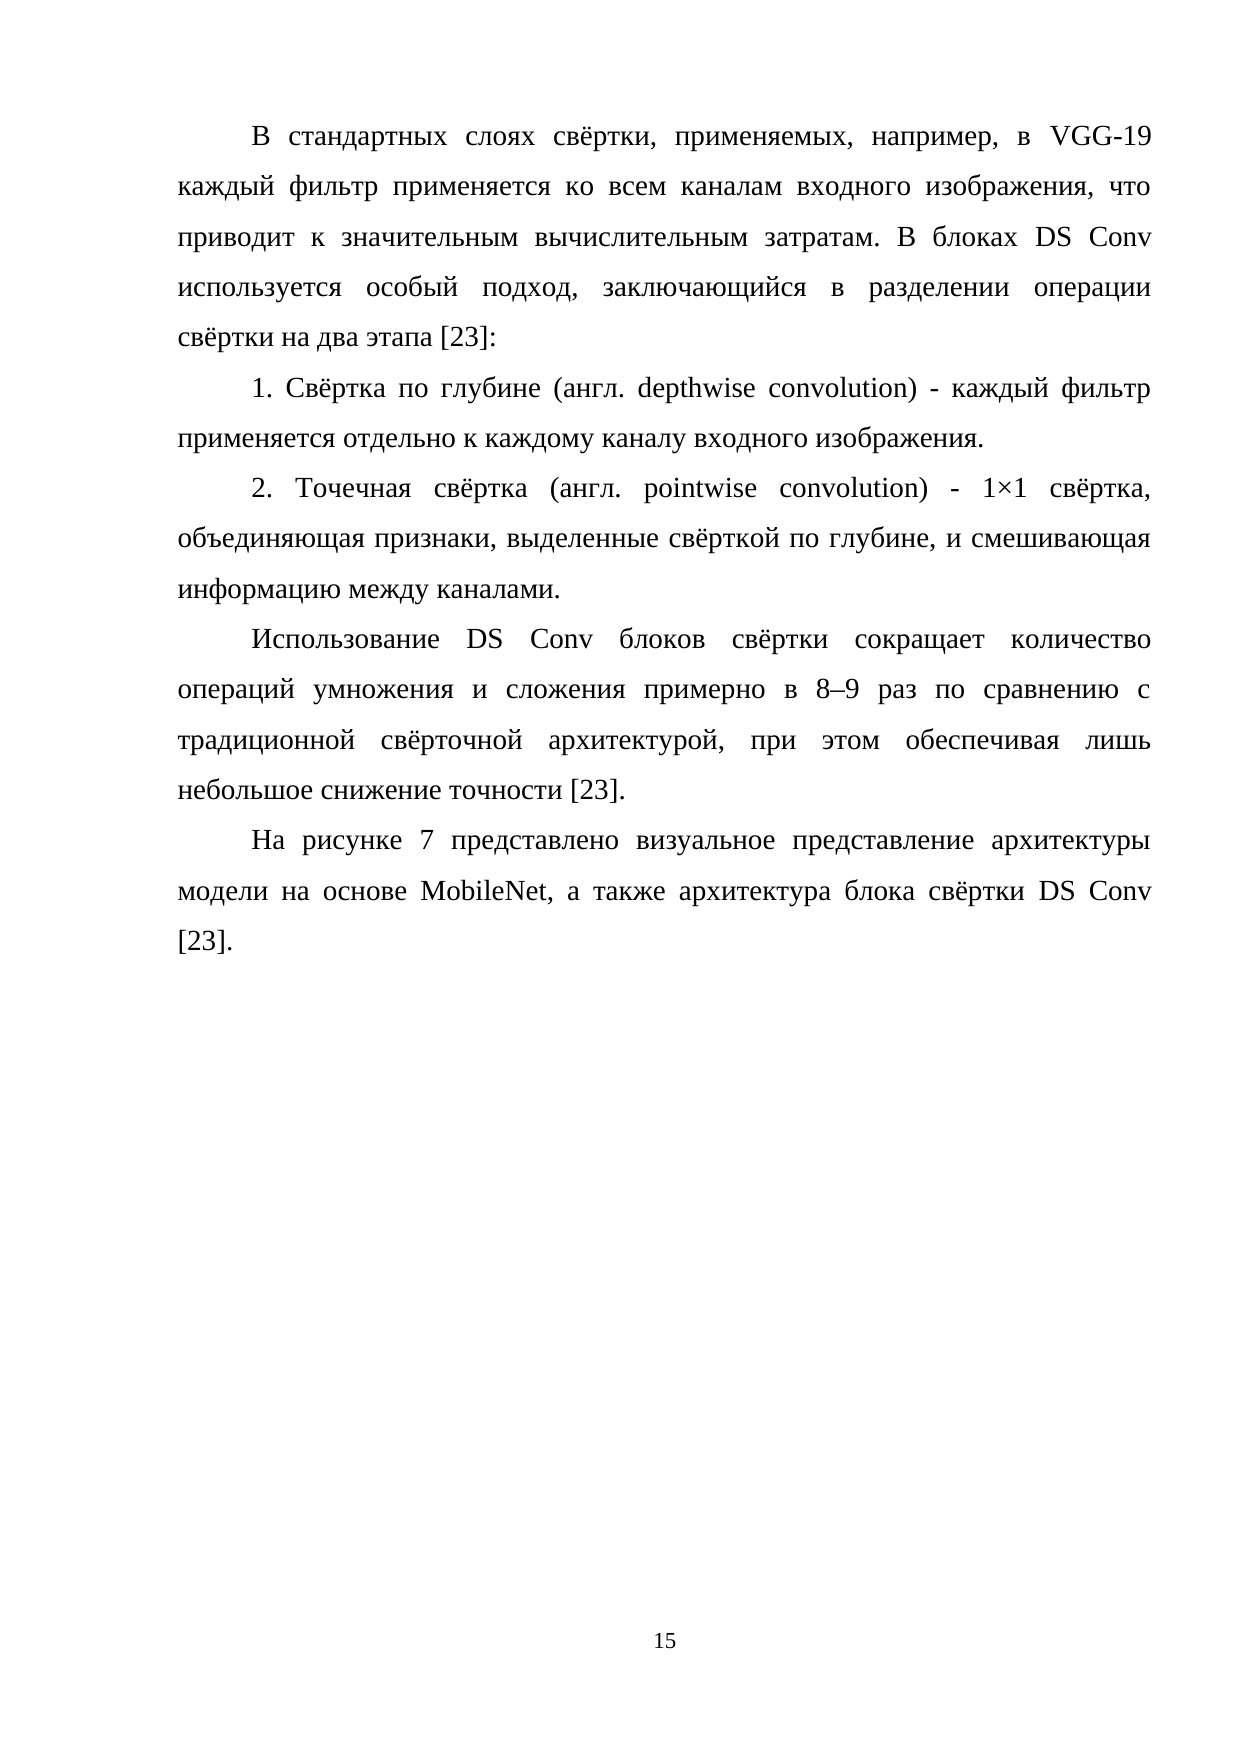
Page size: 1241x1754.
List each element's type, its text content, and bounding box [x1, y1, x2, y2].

text На рисунке 7 представлено визуальное представление архитектуры модели на основе MobileNet, а также архитектура блока свёртки DS Conv [23]. [177, 822, 1152, 957]
text В стандартных слоях свёртки, применяемых, например, в VGG-19 каждый фильтр применяется ко всем каналам входного изображения, что приводит к значительным вычислительным затратам. В блоках DS Conv используется особый подход, заключающийся в разделении операции свёртки на два этапа [23]: [177, 118, 1152, 353]
text Использование DS Conv блоков свёртки сокращает количество операций умножения и сложения примерно в 8–9 раз по сравнению с традиционной свёрточной архитектурой, при этом обеспечивая лишь небольшое снижение точности [23]. [177, 621, 1152, 806]
text 2. Точечная свёртка (англ. pointwise convolution) - 1×1 свёртка, объединяющая признаки, выделенные свёрткой по глубине, и смешивающая информацию между каналами. [177, 470, 1152, 604]
text 1. Cвёртка по глубине (англ. depthwise convolution) - каждый фильтр применяется отдельно к каждому каналу входного изображения. [177, 370, 1152, 453]
